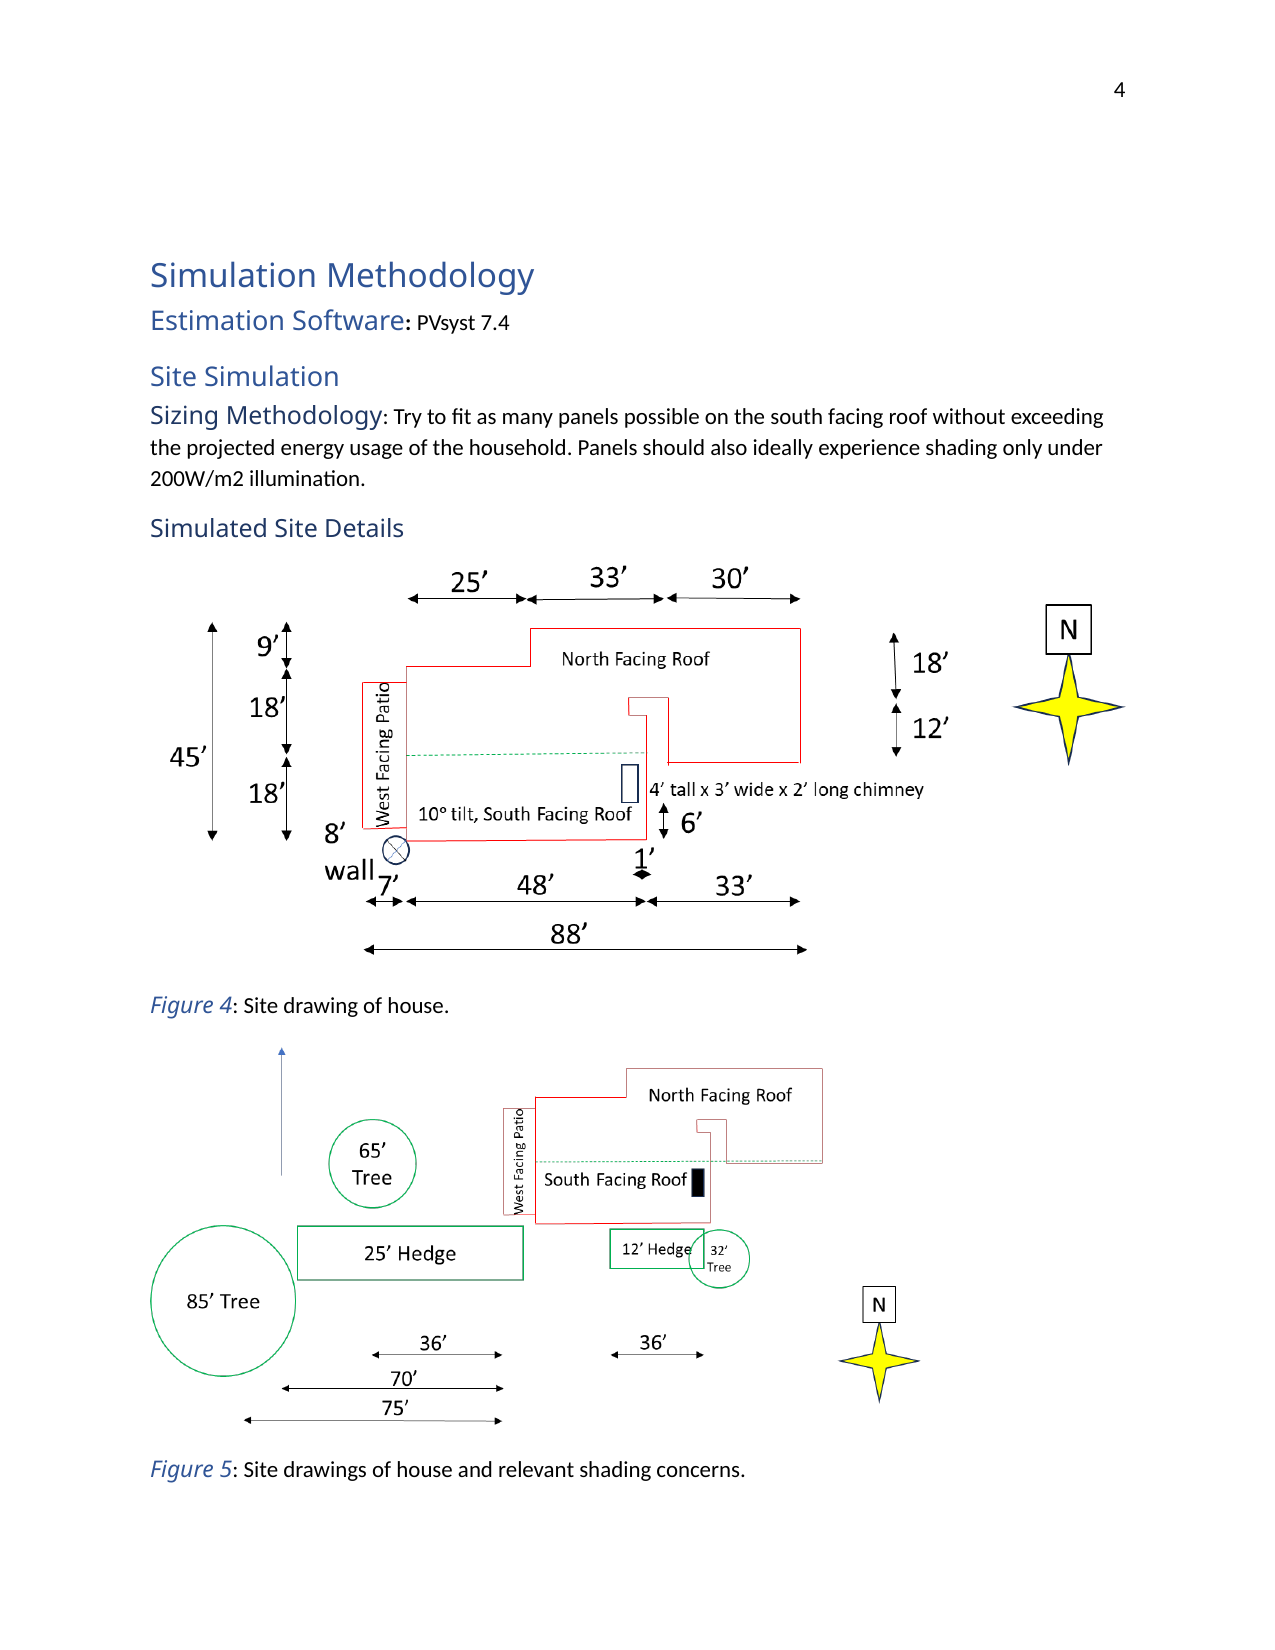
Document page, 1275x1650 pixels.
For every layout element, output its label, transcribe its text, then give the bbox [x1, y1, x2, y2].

text Estimation Software: PVsyst 7.4 [150, 301, 1125, 338]
text Figure 4: Site drawing of house. [150, 989, 1125, 1020]
subtitle Simulation Methodology [150, 252, 1125, 297]
text Sizing Methodology: Try to fit as many panels possible on the south facing roof without exceeding the projected energy usage of the household. Panels should also ideally experience shading only under 200W/m2 illumination. [150, 397, 1125, 492]
picture [150, 547, 1126, 971]
picture [150, 1039, 921, 1435]
subtitle Simulated Site Details [150, 511, 1125, 545]
subtitle Site Simulation [150, 357, 1125, 394]
text Figure 5: Site drawings of house and relevant shading concerns. [150, 1453, 1125, 1484]
